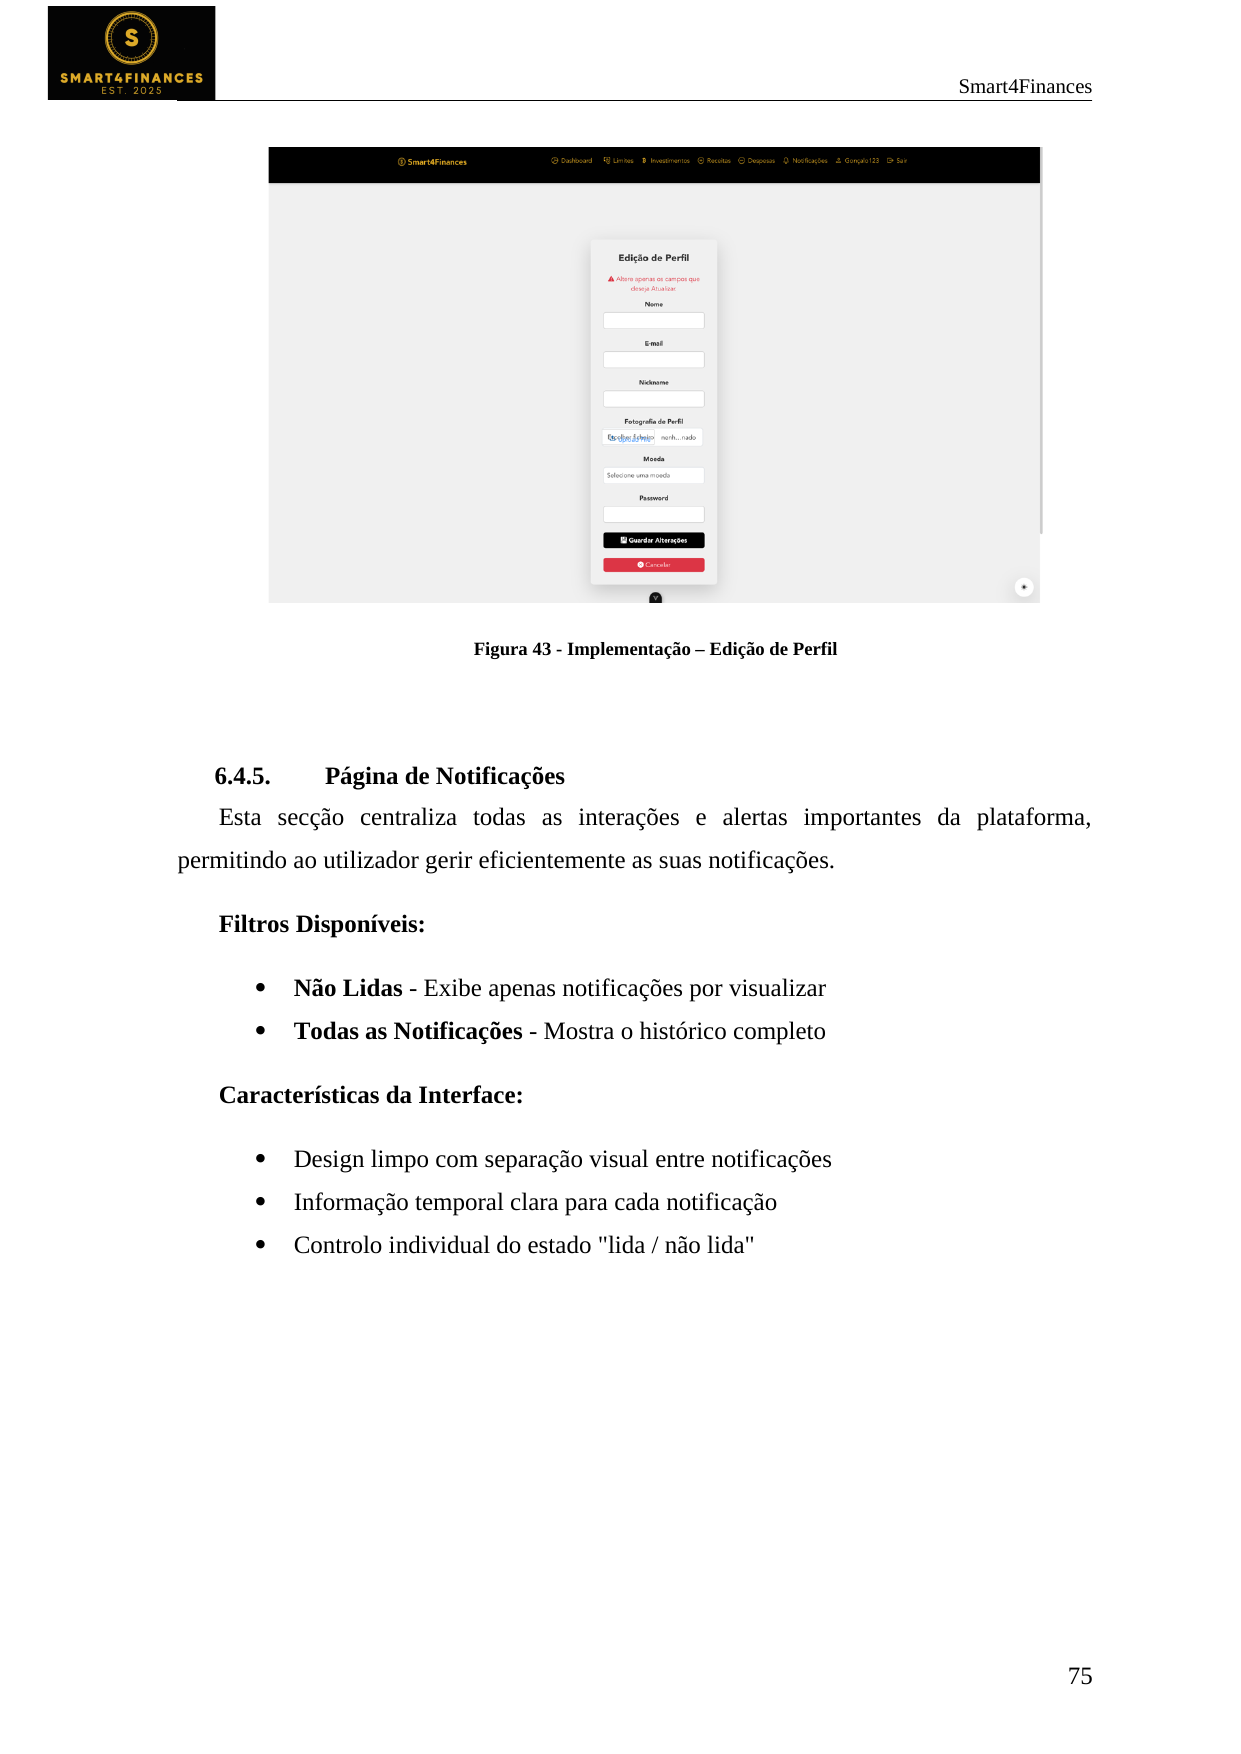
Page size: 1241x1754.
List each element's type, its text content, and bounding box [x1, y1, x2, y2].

subtitle Página de Notificações [214, 761, 1092, 789]
list Todas as Notificações - Mostra o histórico completo [256, 1016, 1092, 1045]
picture [47, 6, 216, 100]
list Design limpo com separação visual entre notificações [256, 1144, 1092, 1173]
list Controlo individual do estado "lida / não lida" [256, 1230, 1092, 1259]
text Filtros Disponíveis: [177, 909, 1092, 938]
picture [268, 147, 1043, 603]
list Informação temporal clara para cada notificação [256, 1187, 1092, 1216]
text Características da Interface: [177, 1080, 1092, 1109]
list Não Lidas - Exibe apenas notificações por visualizar [256, 973, 1092, 1002]
text Esta secção centraliza todas as interações e alertas importantes da plataforma, permitindo ao utilizador gerir eficientemente as suas notificações. [177, 802, 1092, 874]
